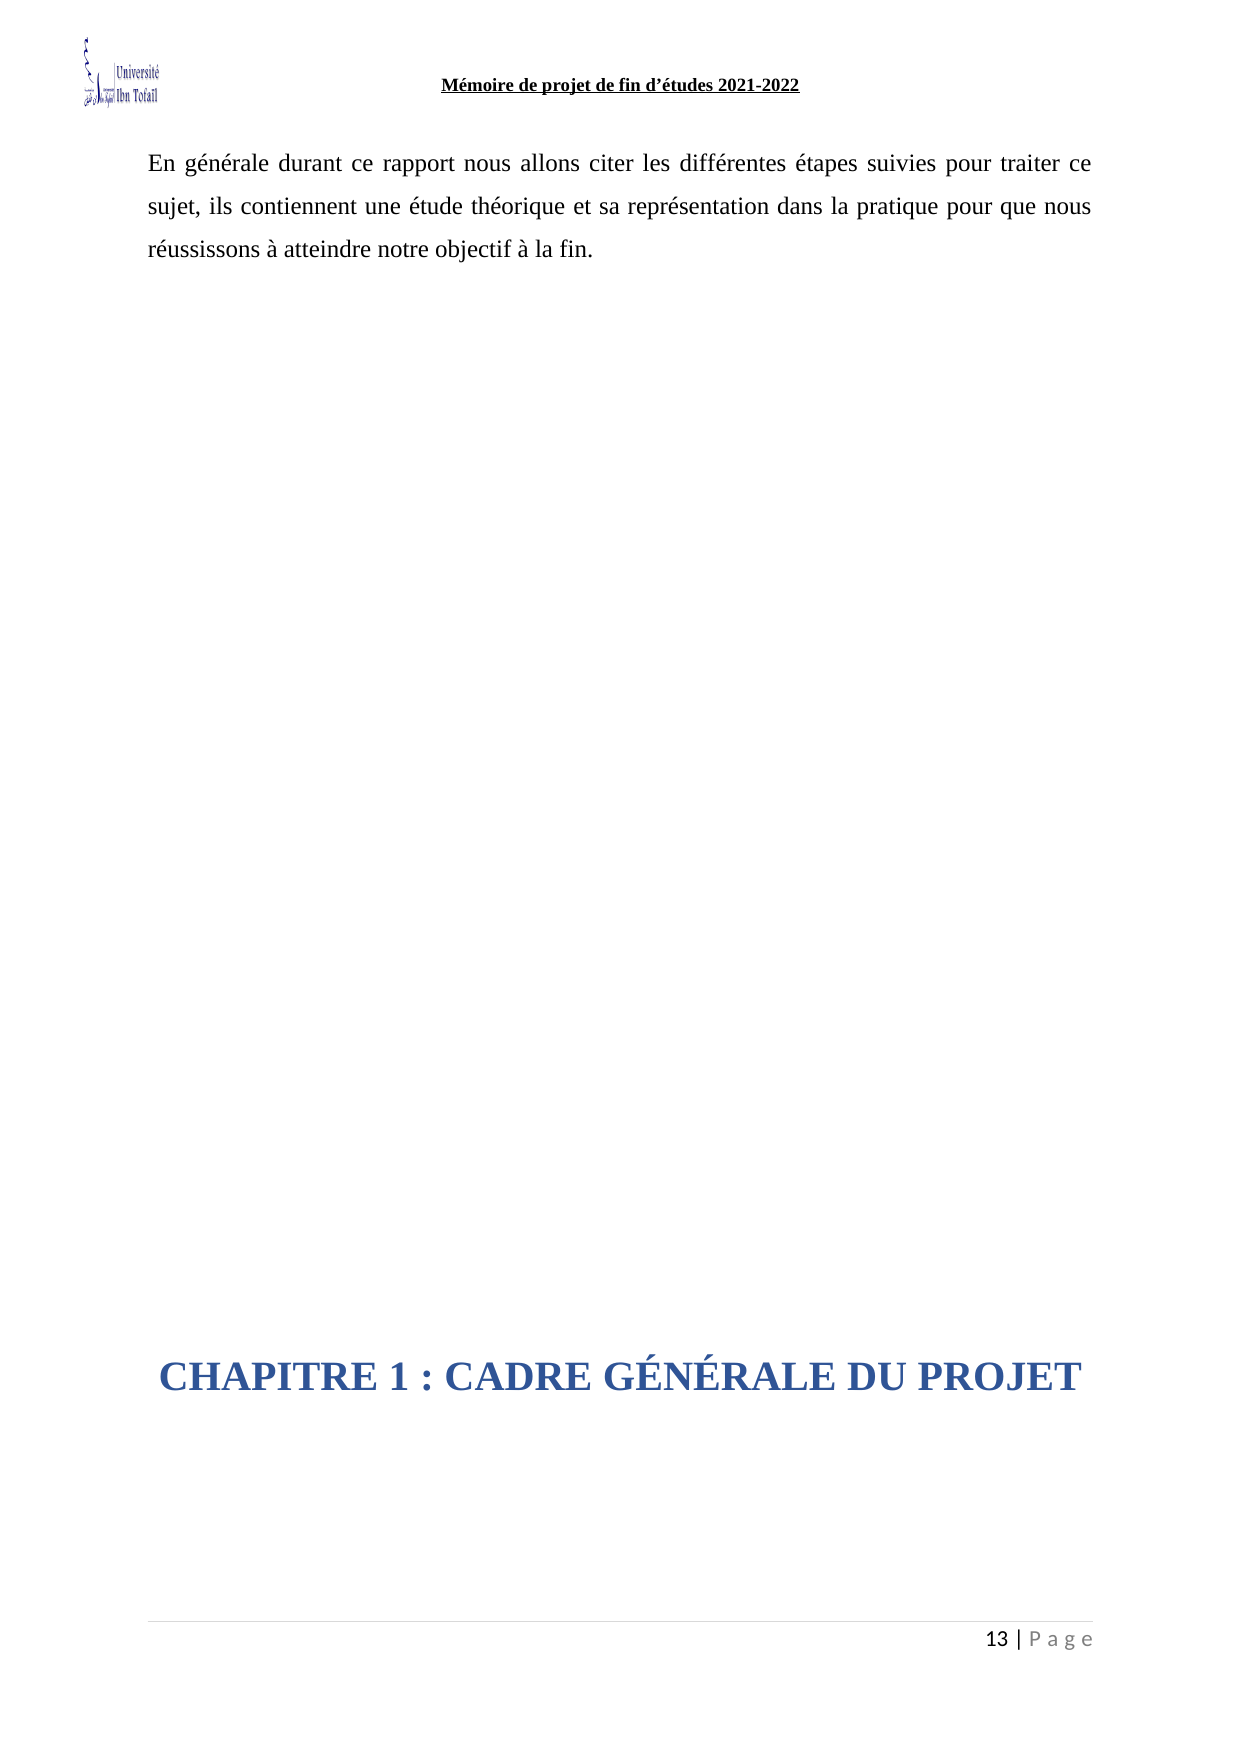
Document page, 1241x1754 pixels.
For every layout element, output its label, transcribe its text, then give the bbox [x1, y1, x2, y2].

subtitle CHAPITRE 1 : CADRE GÉNÉRALE DU PROJET [148, 1352, 1093, 1399]
picture [83, 35, 165, 111]
text En générale durant ce rapport nous allons citer les différentes étapes suivies pour traiter ce sujet, ils contiennent une étude théorique et sa représentation dans la pratique pour que nous réussissons à atteindre notre objectif à la fin. [148, 148, 1093, 263]
